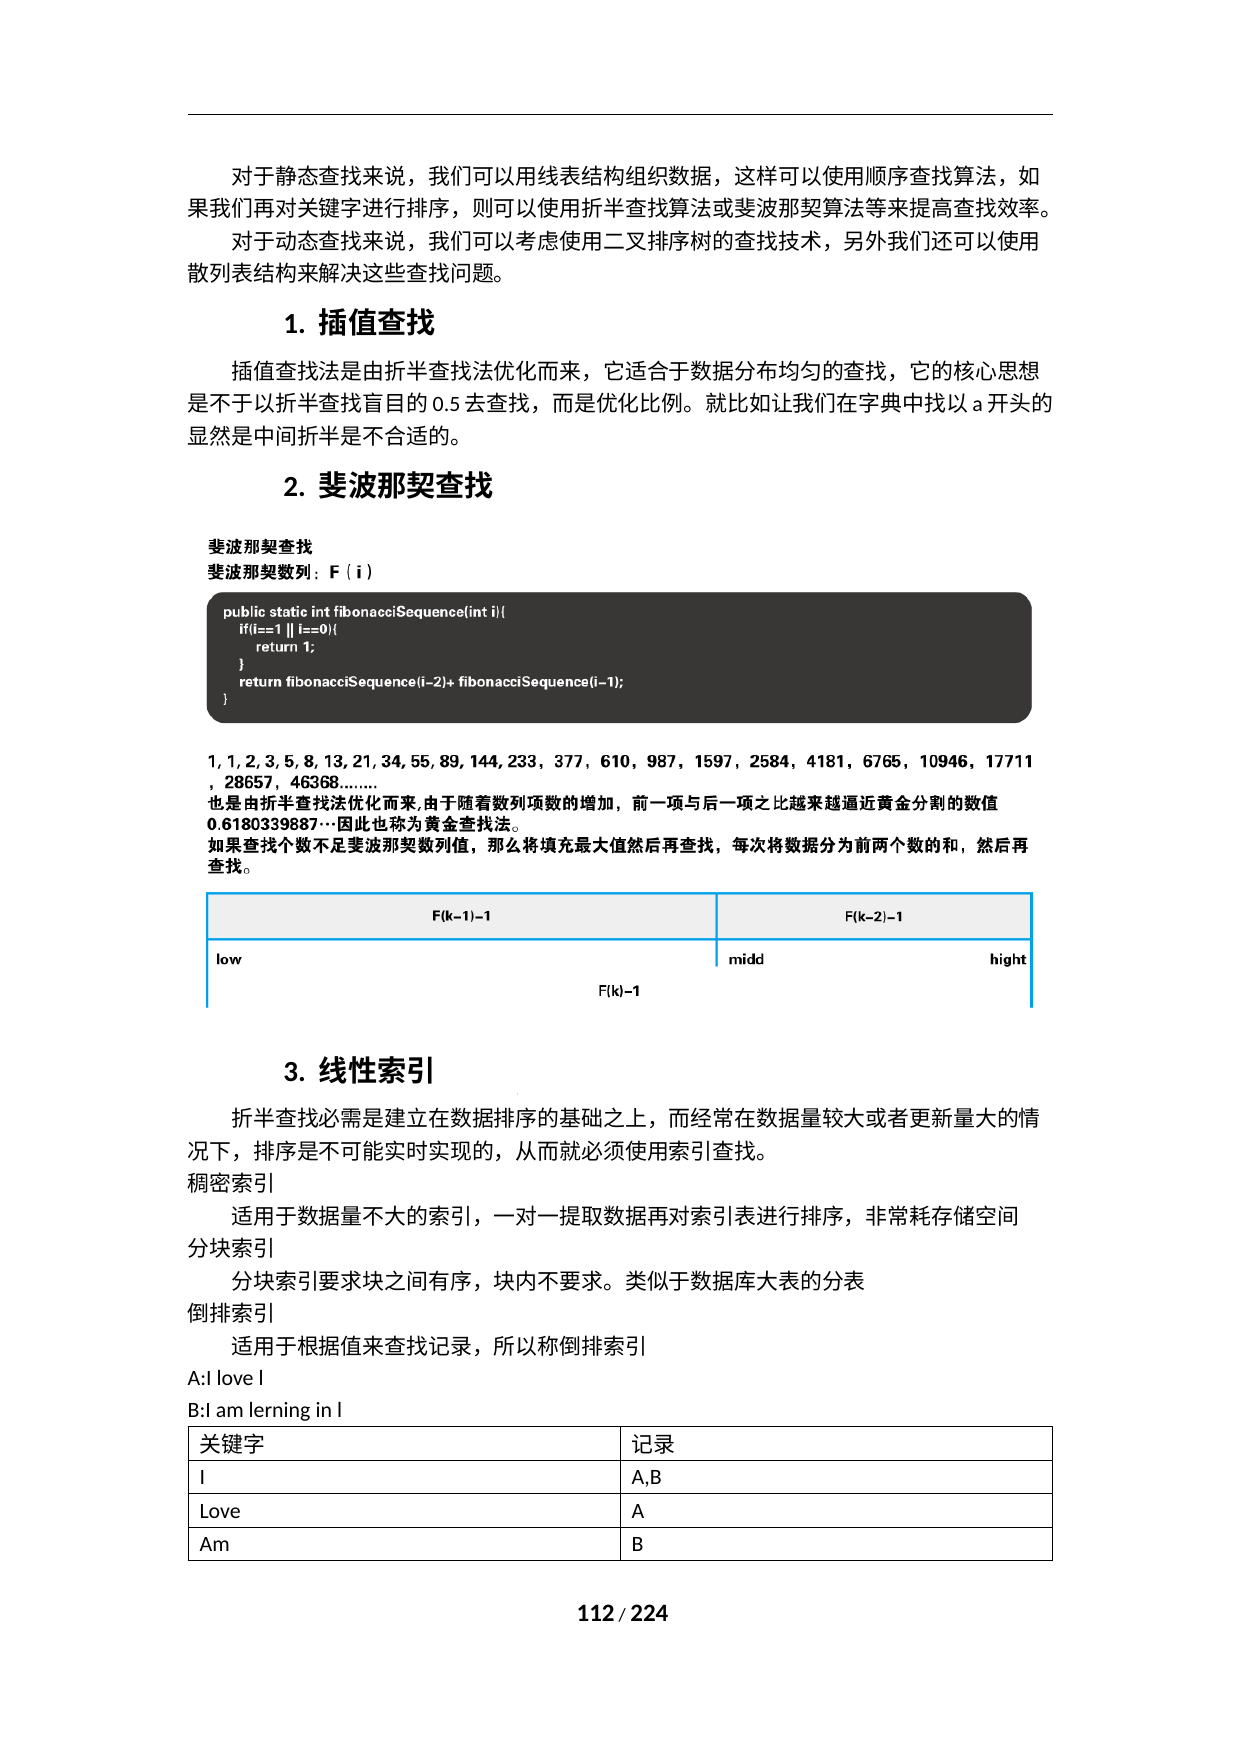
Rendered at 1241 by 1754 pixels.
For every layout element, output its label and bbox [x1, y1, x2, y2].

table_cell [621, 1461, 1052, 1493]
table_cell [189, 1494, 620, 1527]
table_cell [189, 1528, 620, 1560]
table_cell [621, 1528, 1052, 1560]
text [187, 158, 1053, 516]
picture [187, 522, 1053, 1030]
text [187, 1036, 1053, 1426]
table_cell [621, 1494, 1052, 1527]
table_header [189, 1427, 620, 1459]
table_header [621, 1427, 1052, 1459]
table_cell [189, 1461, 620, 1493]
